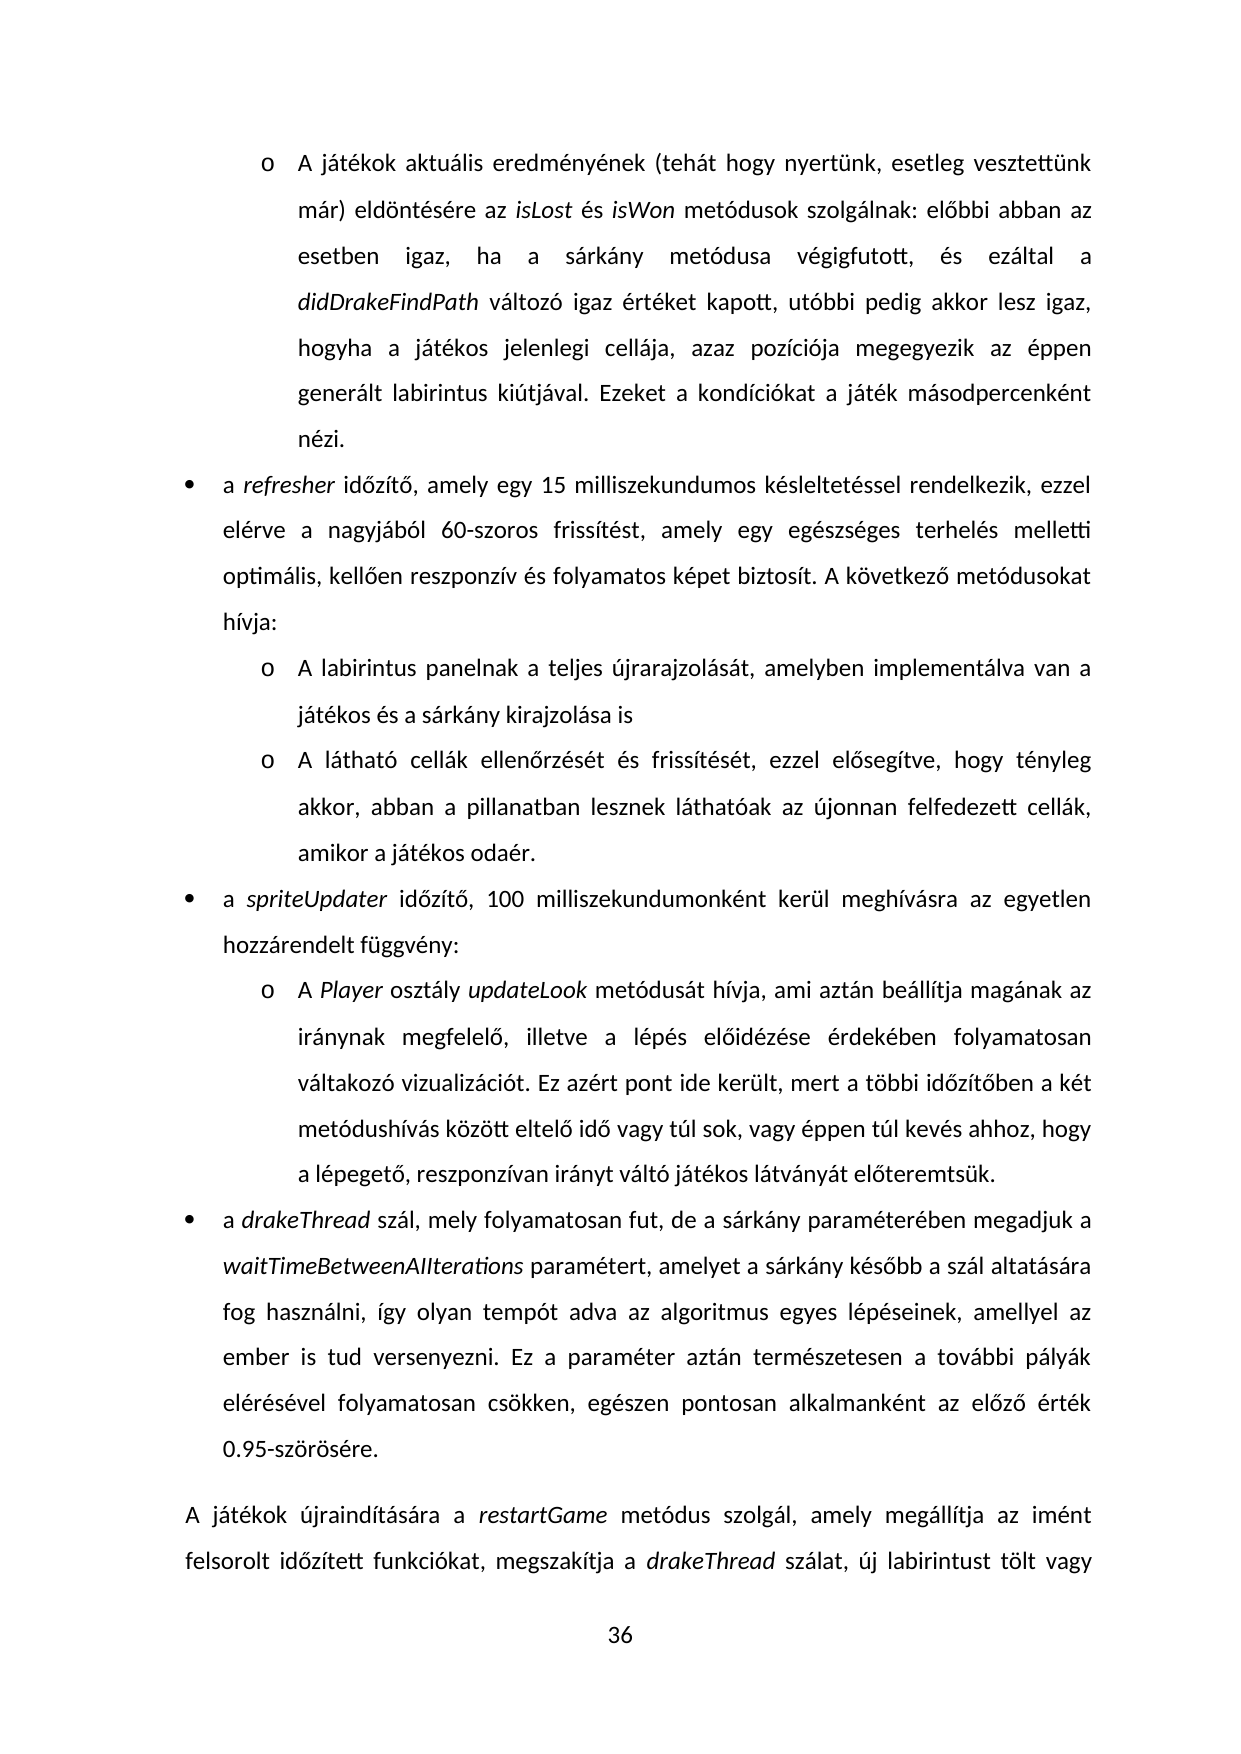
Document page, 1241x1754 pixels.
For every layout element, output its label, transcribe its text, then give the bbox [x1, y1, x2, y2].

list A labirintus panelnak a teljes újrarajzolását, amelyben implementálva van a játékos és a sárkány kirajzolása is [260, 652, 1093, 729]
list A játékok aktuális eredményének (tehát hogy nyertünk, esetleg vesztettünk már) eldöntésére az isLost és isWon metódusok szolgálnak: előbbi abban az esetben igaz, ha a sárkány metódusa végigfutott, és ezáltal a didDrakeFindPath változó igaz értéket kapott, utóbbi pedig akkor lesz igaz, hogyha a játékos jelenlegi cellája, azaz pozíciója megegyezik az éppen generált labirintus kiútjával. Ezeket a kondíciókat a játék másodpercenként nézi. [260, 148, 1093, 454]
list a spriteUpdater időzítő, 100 milliszekundumonként kerül meghívásra az egyetlen hozzárendelt függvény: [185, 883, 1093, 959]
list A Player osztály updateLook metódusát hívja, ami aztán beállítja magának az iránynak megfelelő, illetve a lépés előidézése érdekében folyamatosan váltakozó vizualizációt. Ez azért pont ide került, mert a többi időzítőben a két metódushívás között eltelő idő vagy túl sok, vagy éppen túl kevés ahhoz, hogy a lépegető, reszponzívan irányt váltó játékos látványát előteremtsük. [260, 974, 1093, 1189]
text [185, 1499, 1093, 1576]
list A látható cellák ellenőrzését és frissítését, ezzel elősegítve, hogy tényleg akkor, abban a pillanatban lesznek láthatóak az újonnan felfedezett cellák, amikor a játékos odaér. [260, 744, 1093, 868]
list a drakeThread szál, mely folyamatosan fut, de a sárkány paraméterében megadjuk a waitTimeBetweenAIIterations paramétert, amelyet a sárkány később a szál altatására fog használni, így olyan tempót adva az algoritmus egyes lépéseinek, amellyel az ember is tud versenyezni. Ez a paraméter aztán természetesen a további pályák elérésével folyamatosan csökken, egészen pontosan alkalmanként az előző érték 0.95-szörösére. [185, 1204, 1093, 1463]
list a refresher időzítő, amely egy 15 milliszekundumos késleltetéssel rendelkezik, ezzel elérve a nagyjából 60-szoros frissítést, amely egy egészséges terhelés melletti optimális, kellően reszponzív és folyamatos képet biztosít. A következő metódusokat hívja: [185, 469, 1093, 637]
